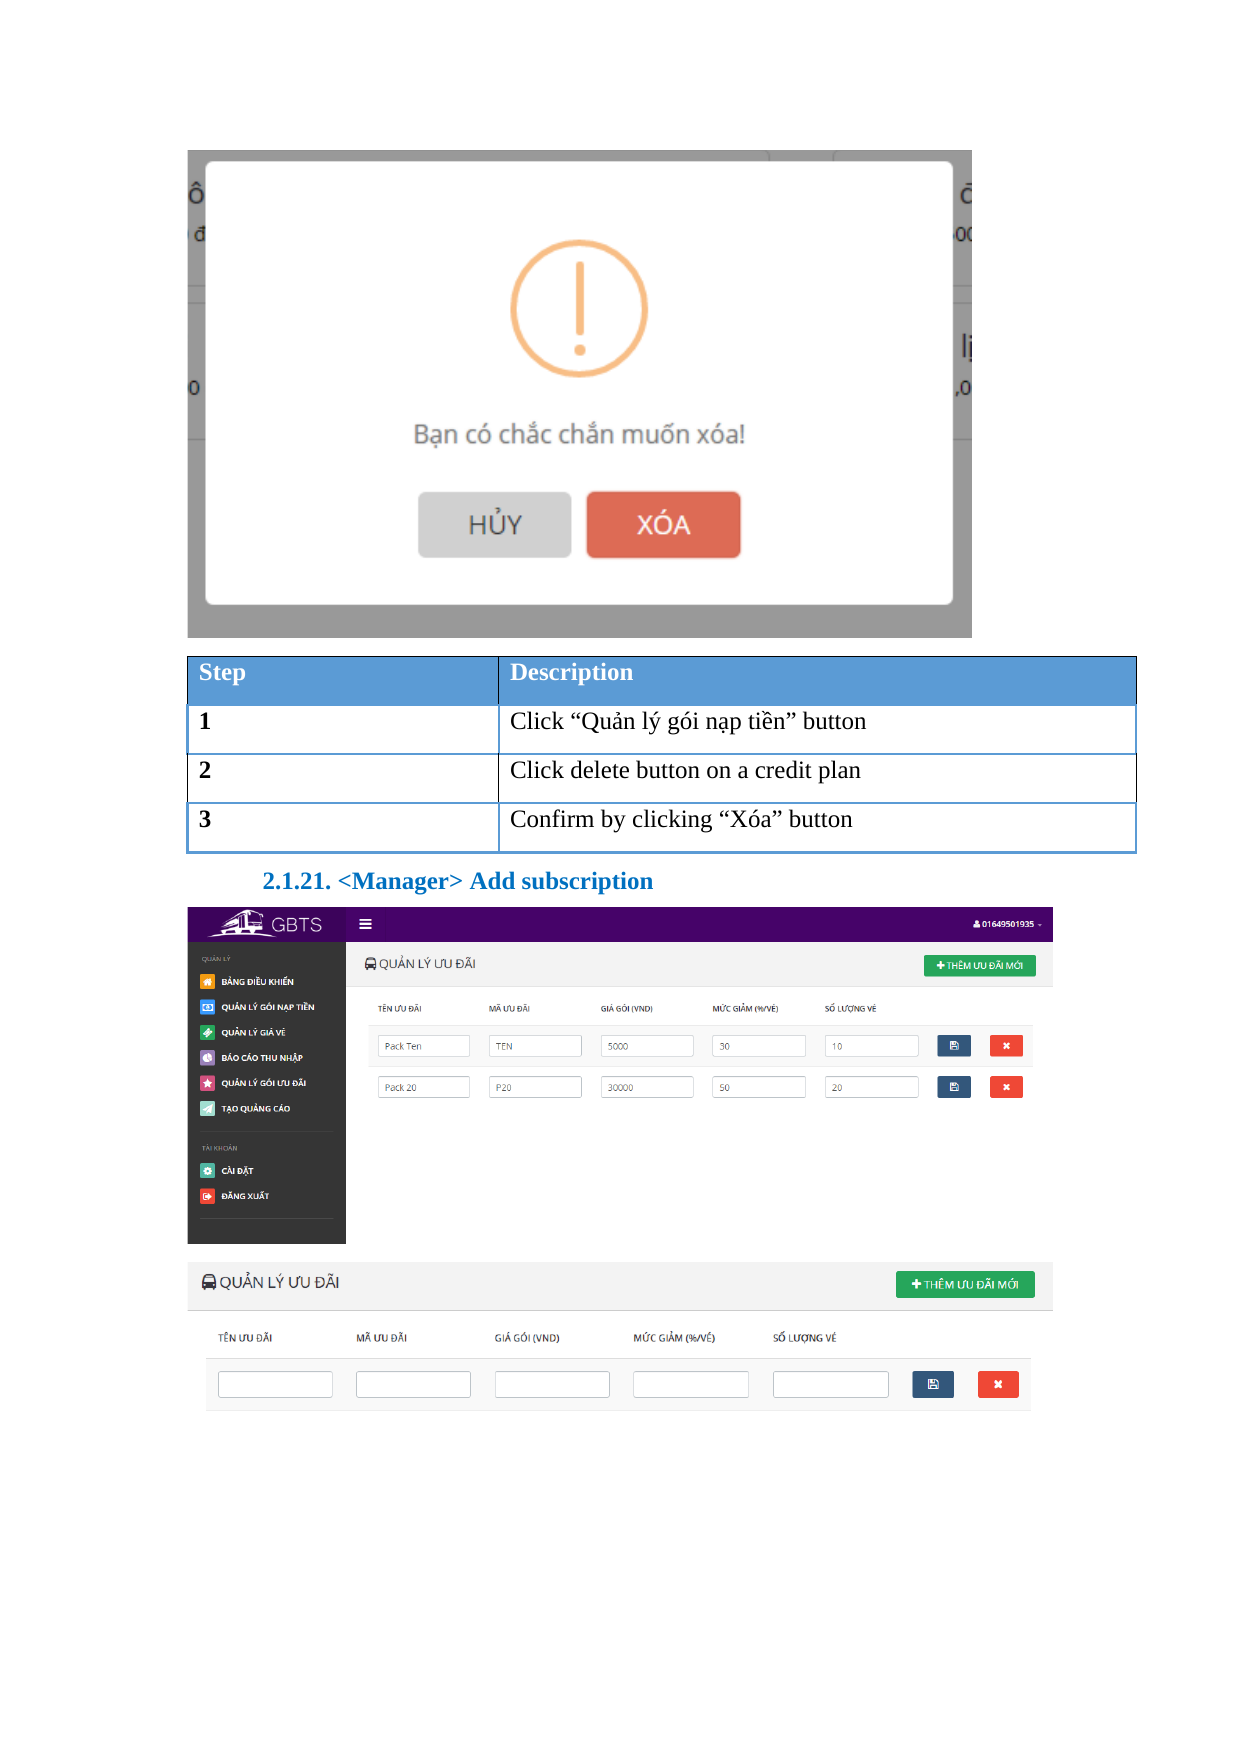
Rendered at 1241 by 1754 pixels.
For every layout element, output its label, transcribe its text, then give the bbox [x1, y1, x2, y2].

table_cell 2 [188, 755, 498, 802]
picture [187, 150, 972, 638]
table_cell Confirm by clicking “Xóa” button [500, 804, 1135, 851]
table_cell Click “Quản lý gói nạp tiền” button [500, 706, 1135, 753]
table_header Step [188, 657, 498, 704]
picture [187, 907, 1053, 1244]
table_header Description [499, 657, 1136, 704]
table_cell 3 [189, 804, 498, 851]
table_cell Click delete button on a credit plan [499, 755, 1136, 802]
picture [187, 1262, 1053, 1418]
table_cell 1 [189, 706, 498, 753]
text <Manager> Add subscription [262, 866, 1053, 895]
